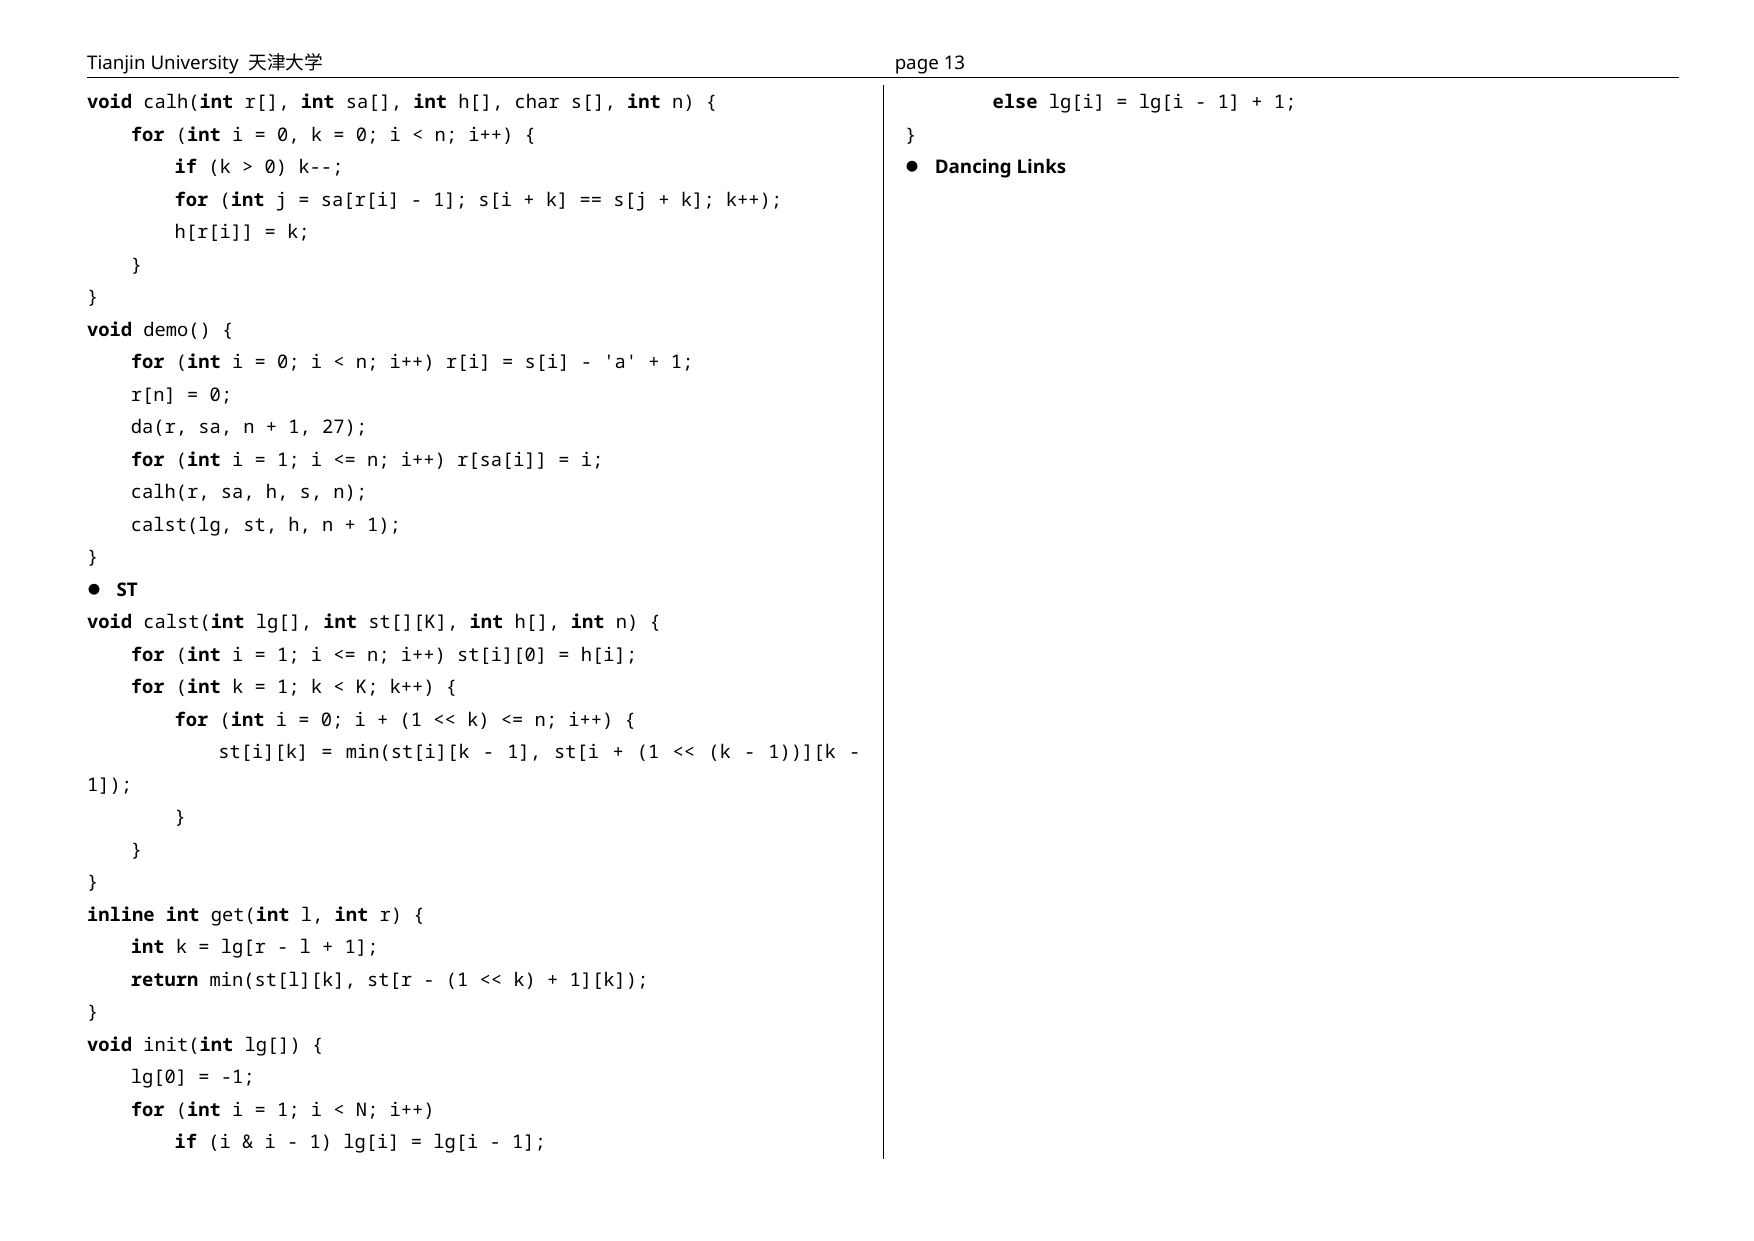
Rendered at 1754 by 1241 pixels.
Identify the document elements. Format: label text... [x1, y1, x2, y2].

text for (int j = sa[r[i] - 1]; s[i + k] == s[j + k]; k++); [87, 183, 861, 215]
text int k = lg[r - l + 1]; [87, 930, 861, 963]
text for (int i = 1; i < N; i++) [87, 1093, 861, 1125]
text } [87, 995, 861, 1028]
text } [87, 800, 861, 833]
text void demo() { [87, 313, 861, 345]
subtitle ST [87, 573, 861, 605]
text st[i][k] = min(st[i][k - 1], st[i + (1 << (k - 1))][k - 1]); [87, 735, 861, 800]
subtitle Dancing Links [905, 150, 1679, 183]
text return min(st[l][k], st[r - (1 << k) + 1][k]); [87, 963, 861, 995]
text for (int i = 0; i + (1 << k) <= n; i++) { [87, 703, 861, 735]
text for (int i = 1; i <= n; i++) r[sa[i]] = i; [87, 443, 861, 475]
text } [87, 833, 861, 865]
text else lg[i] = lg[i - 1] + 1; [905, 85, 1679, 118]
text void calst(int lg[], int st[][K], int h[], int n) { [87, 605, 861, 638]
text da(r, sa, n + 1, 27); [87, 410, 861, 443]
text } [87, 540, 861, 573]
text void calh(int r[], int sa[], int h[], char s[], int n) { [87, 85, 861, 118]
text for (int i = 1; i <= n; i++) st[i][0] = h[i]; [87, 638, 861, 670]
text if (k > 0) k--; [87, 150, 861, 183]
text for (int i = 0; i < n; i++) r[i] = s[i] - 'a' + 1; [87, 345, 861, 378]
text r[n] = 0; [87, 378, 861, 410]
text void init(int lg[]) { [87, 1028, 861, 1060]
text calst(lg, st, h, n + 1); [87, 508, 861, 540]
text } [87, 248, 861, 280]
text h[r[i]] = k; [87, 215, 861, 248]
text if (i & i - 1) lg[i] = lg[i - 1]; [87, 1125, 861, 1158]
text } [87, 865, 861, 898]
text } [905, 118, 1679, 150]
text for (int k = 1; k < K; k++) { [87, 670, 861, 703]
text inline int get(int l, int r) { [87, 898, 861, 930]
text calh(r, sa, h, s, n); [87, 475, 861, 508]
text for (int i = 0, k = 0; i < n; i++) { [87, 118, 861, 150]
text } [87, 280, 861, 313]
text lg[0] = -1; [87, 1060, 861, 1093]
